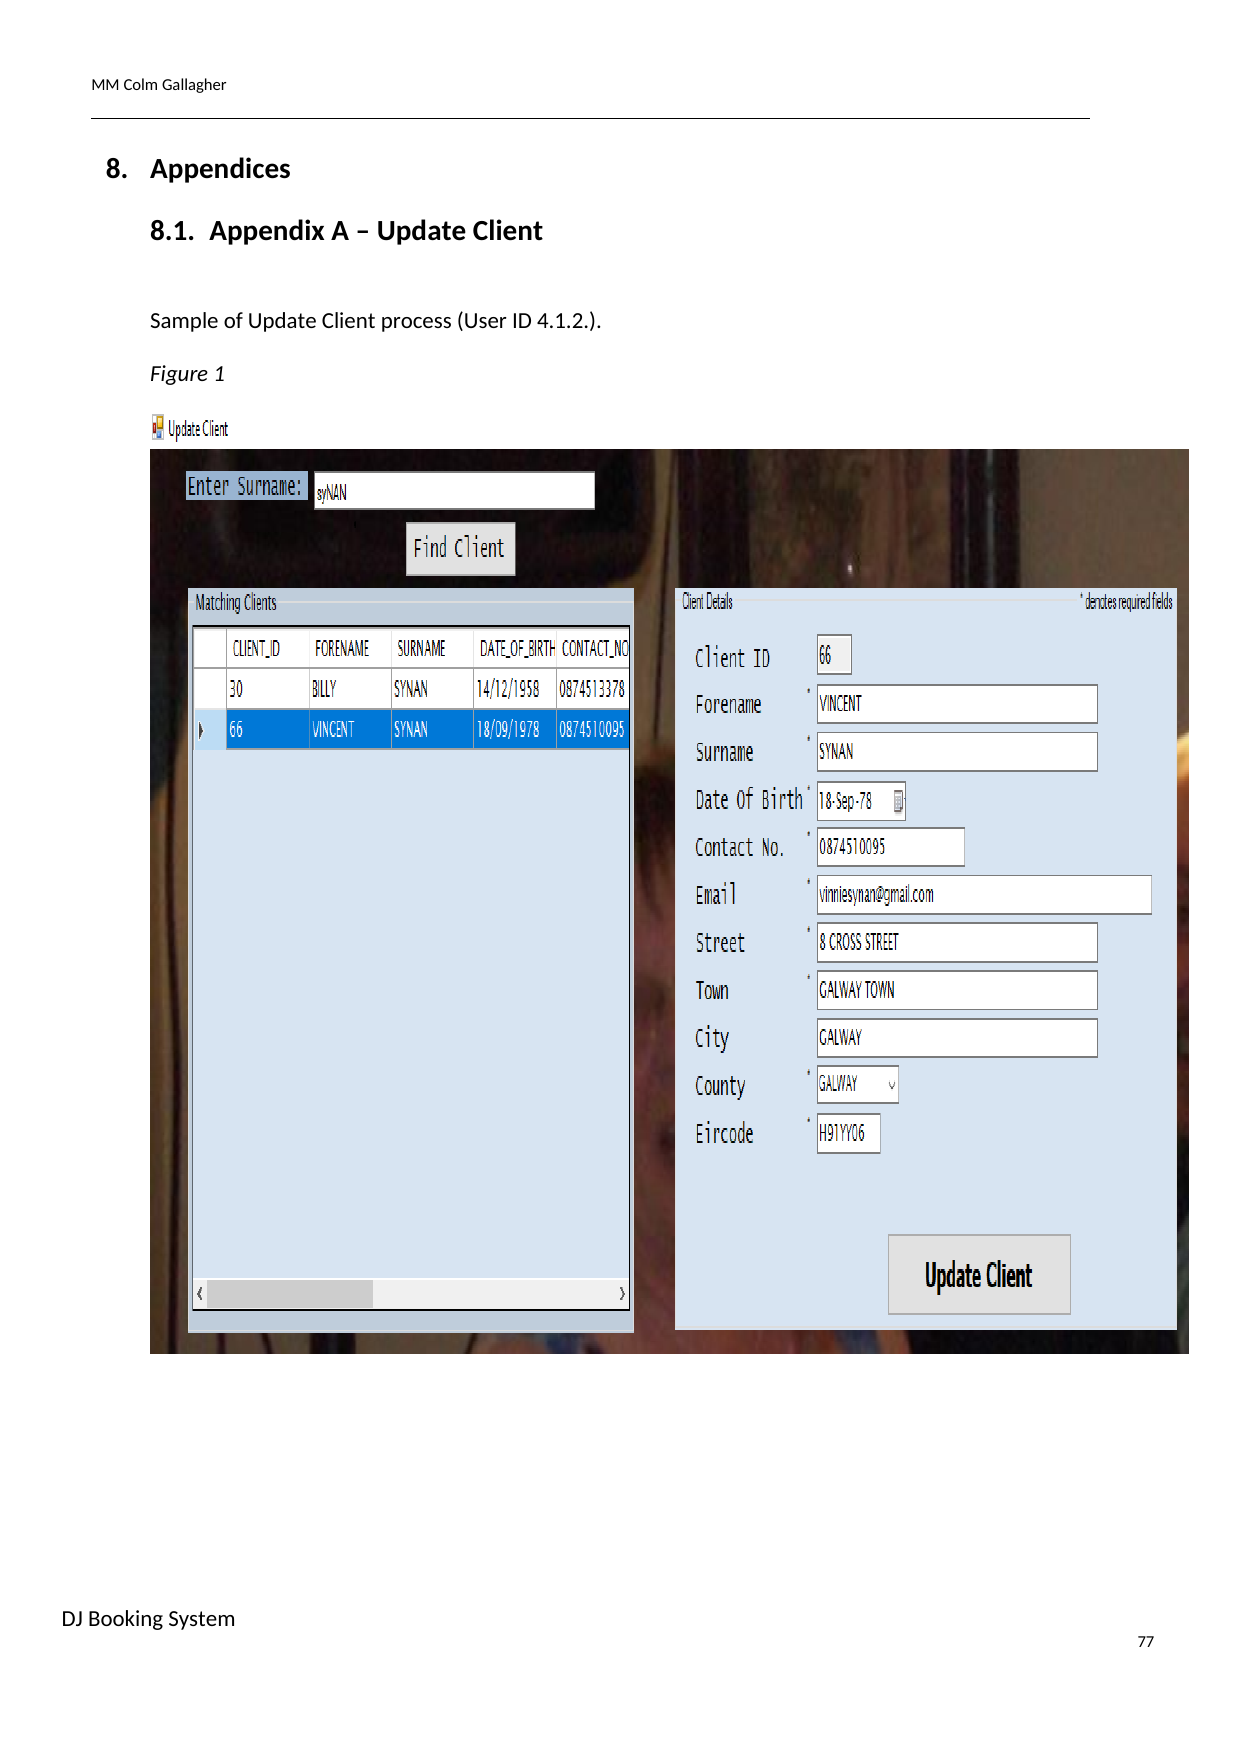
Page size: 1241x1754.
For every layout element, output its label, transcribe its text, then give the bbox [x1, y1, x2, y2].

subtitle Appendices [106, 150, 1107, 186]
subtitle Appendix A – Update Client [150, 212, 1107, 248]
text Sample of Update Client process (User ID 4.1.2.). [150, 306, 1107, 334]
text Figure 1 [150, 359, 1107, 387]
picture [150, 412, 1189, 1354]
